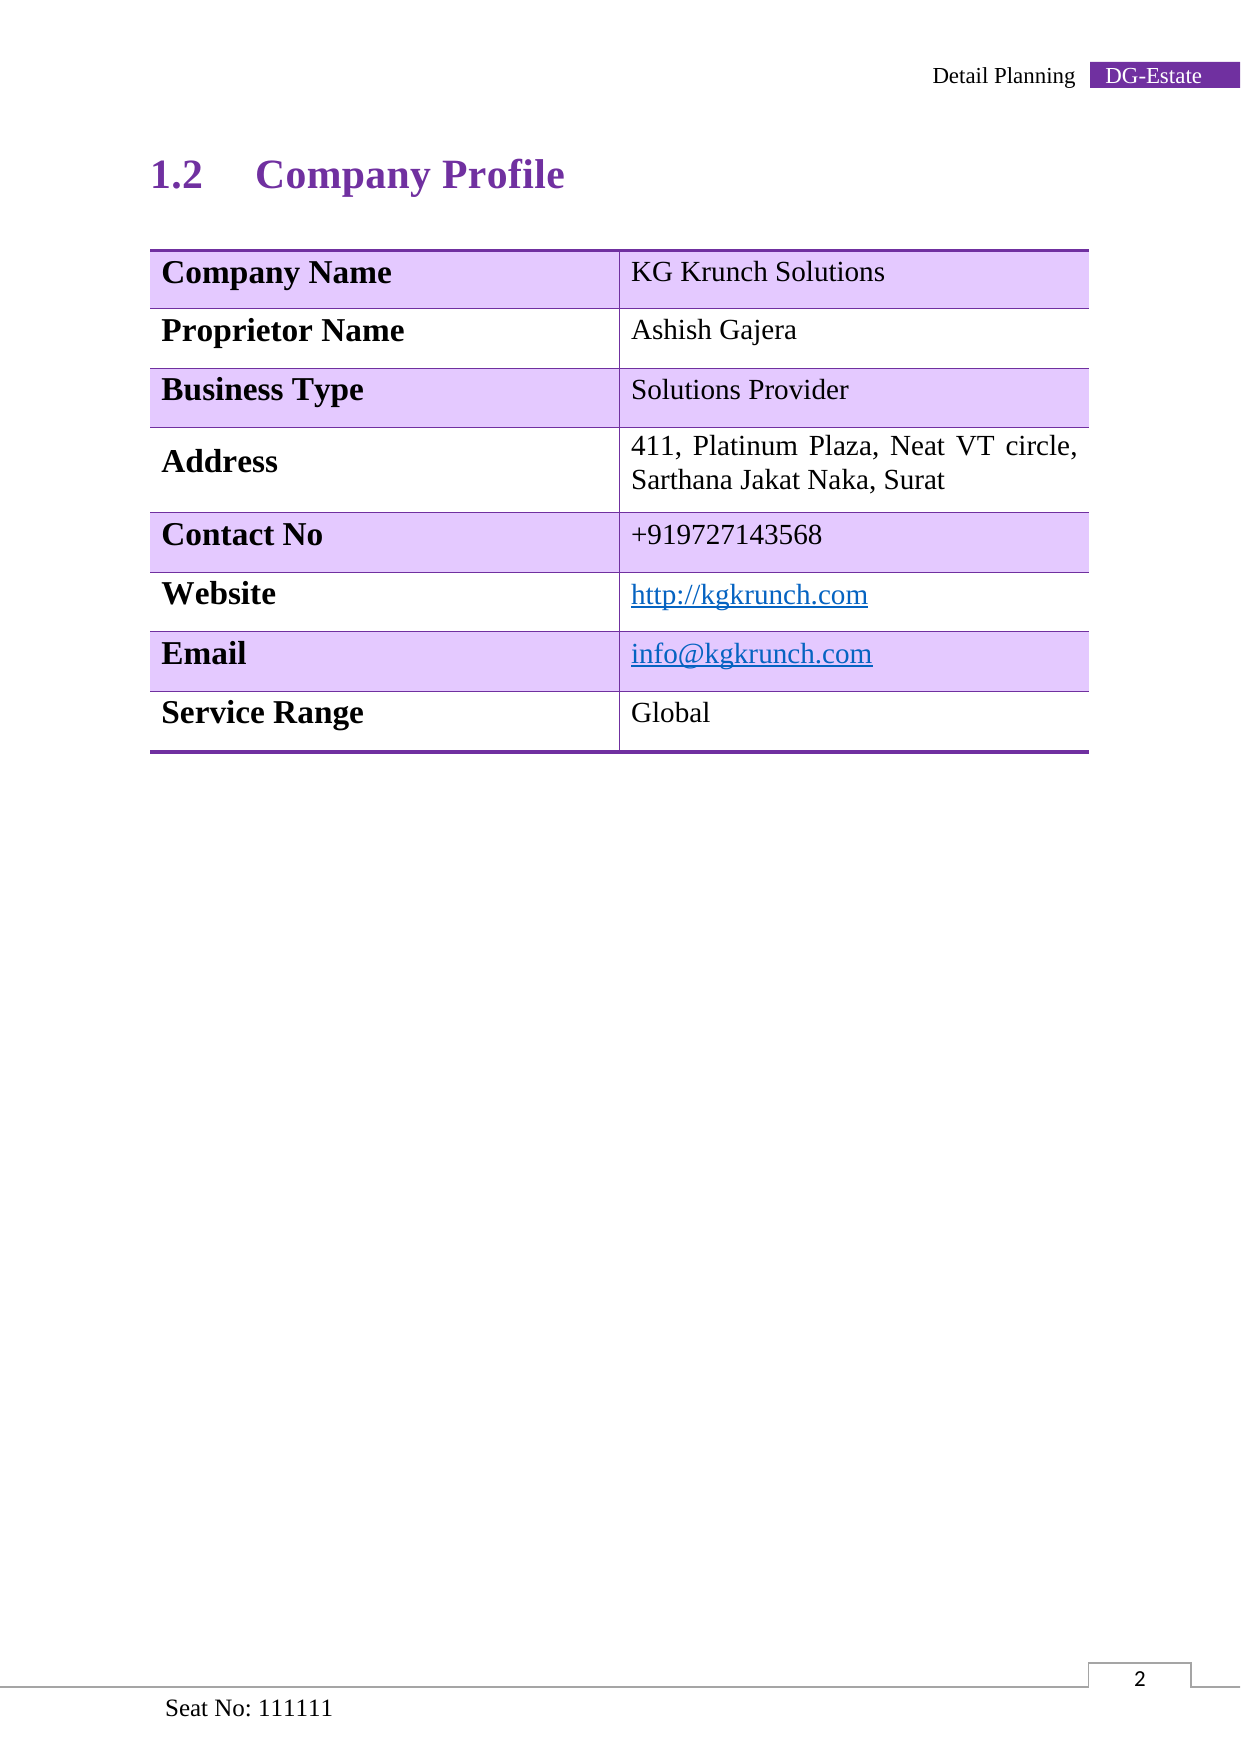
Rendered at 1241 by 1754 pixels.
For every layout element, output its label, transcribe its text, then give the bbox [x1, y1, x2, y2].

table_cell http://kgkrunch.com [620, 573, 1089, 631]
table_cell +919727143568 [620, 513, 1089, 572]
table_cell Email [150, 632, 619, 691]
table_header Company Name [150, 252, 619, 308]
table_cell Website [150, 573, 619, 631]
table_cell Contact No [150, 513, 619, 572]
table_cell Service Range [150, 692, 619, 750]
table_cell Ashish Gajera [620, 309, 1089, 368]
table_cell Solutions Provider [620, 369, 1089, 427]
table_cell Address [150, 428, 619, 512]
table_cell info@kgkrunch.com [620, 632, 1089, 691]
table_header KG Krunch Solutions [620, 252, 1089, 308]
table_cell Business Type [150, 369, 619, 427]
subtitle Company Profile [150, 150, 1090, 198]
table_cell Proprietor Name [150, 309, 619, 368]
table_cell Global [620, 692, 1089, 750]
table_cell 411, Platinum Plaza, Neat VT circle, Sarthana Jakat Naka, Surat [620, 428, 1089, 512]
